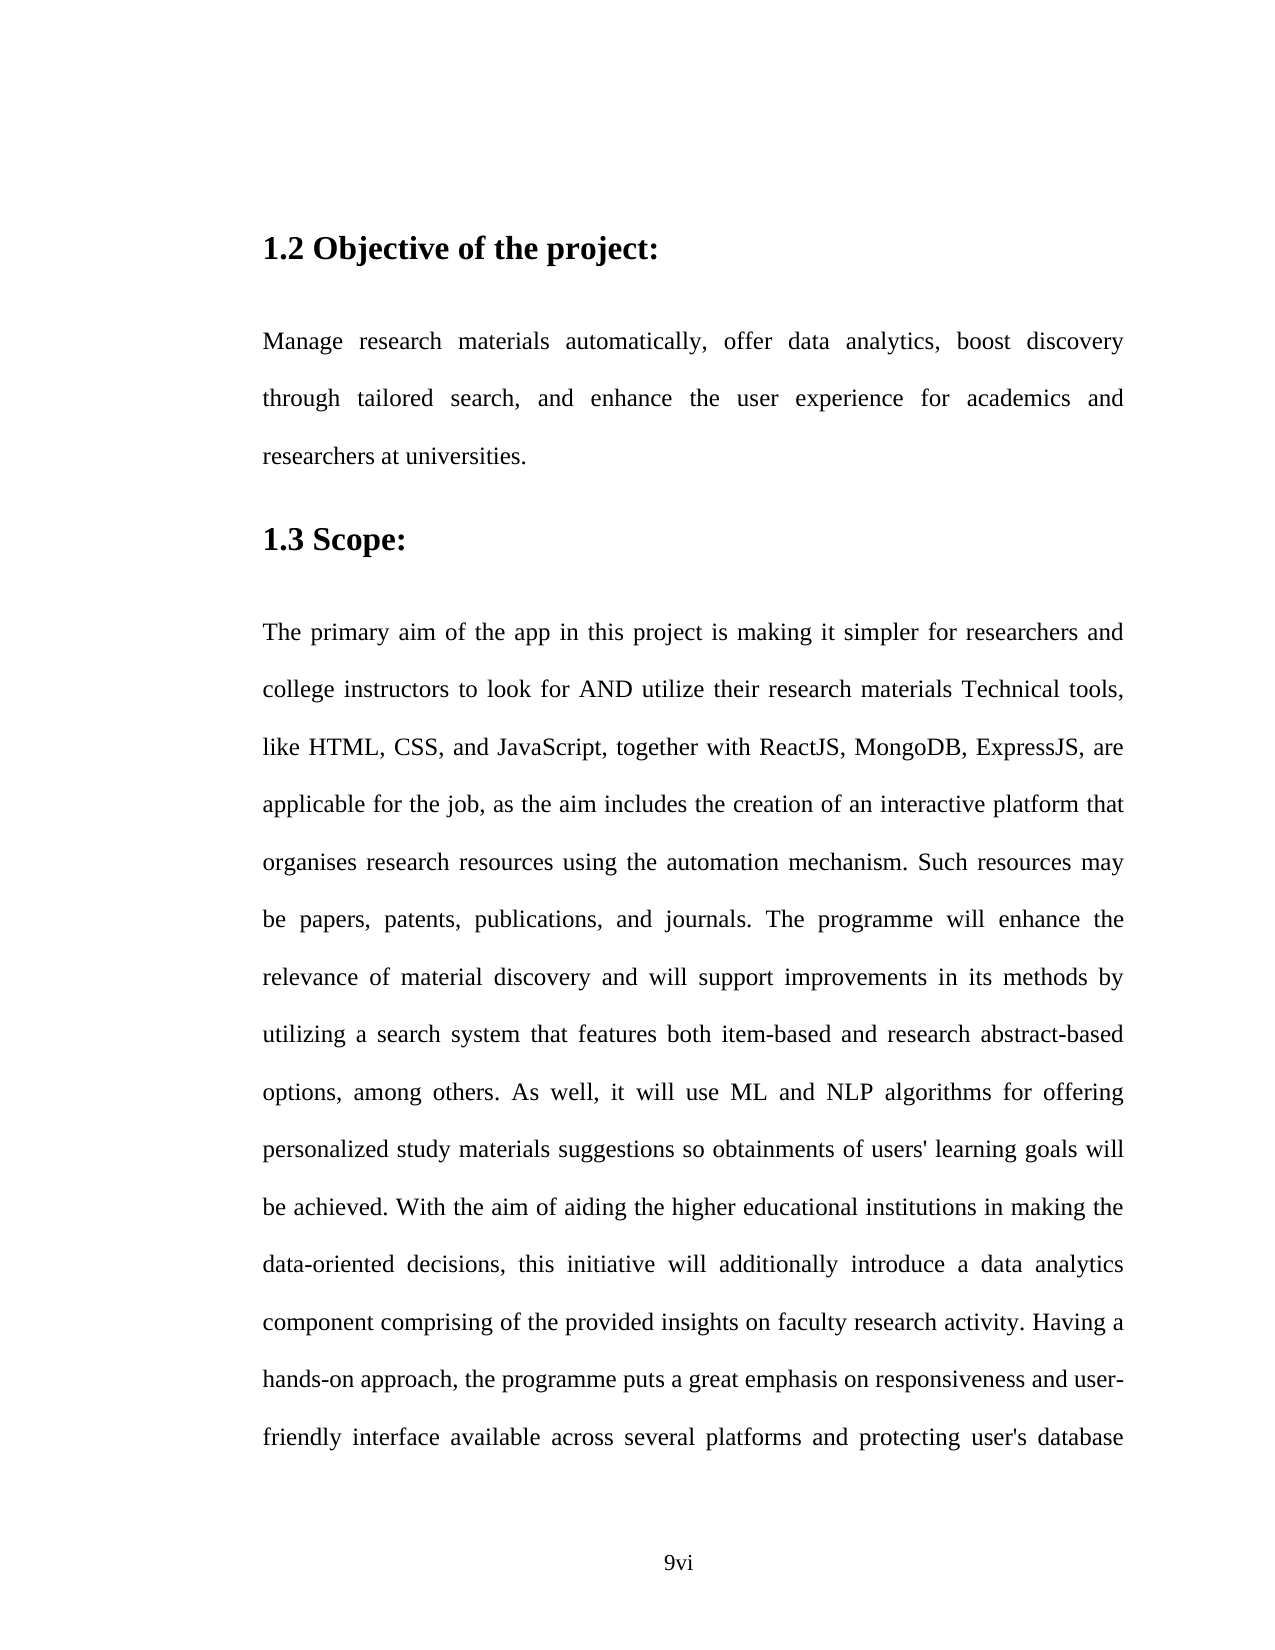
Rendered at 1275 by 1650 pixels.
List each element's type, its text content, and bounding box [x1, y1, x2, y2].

text Manage research materials automatically, offer data analytics, boost discovery through tailored search, and enhance the user experience for academics and researchers at universities. [262, 326, 1125, 469]
text 1.2 Objective of the project: [262, 228, 1125, 267]
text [262, 617, 1125, 1450]
text 1.3 Scope: [262, 519, 1125, 557]
